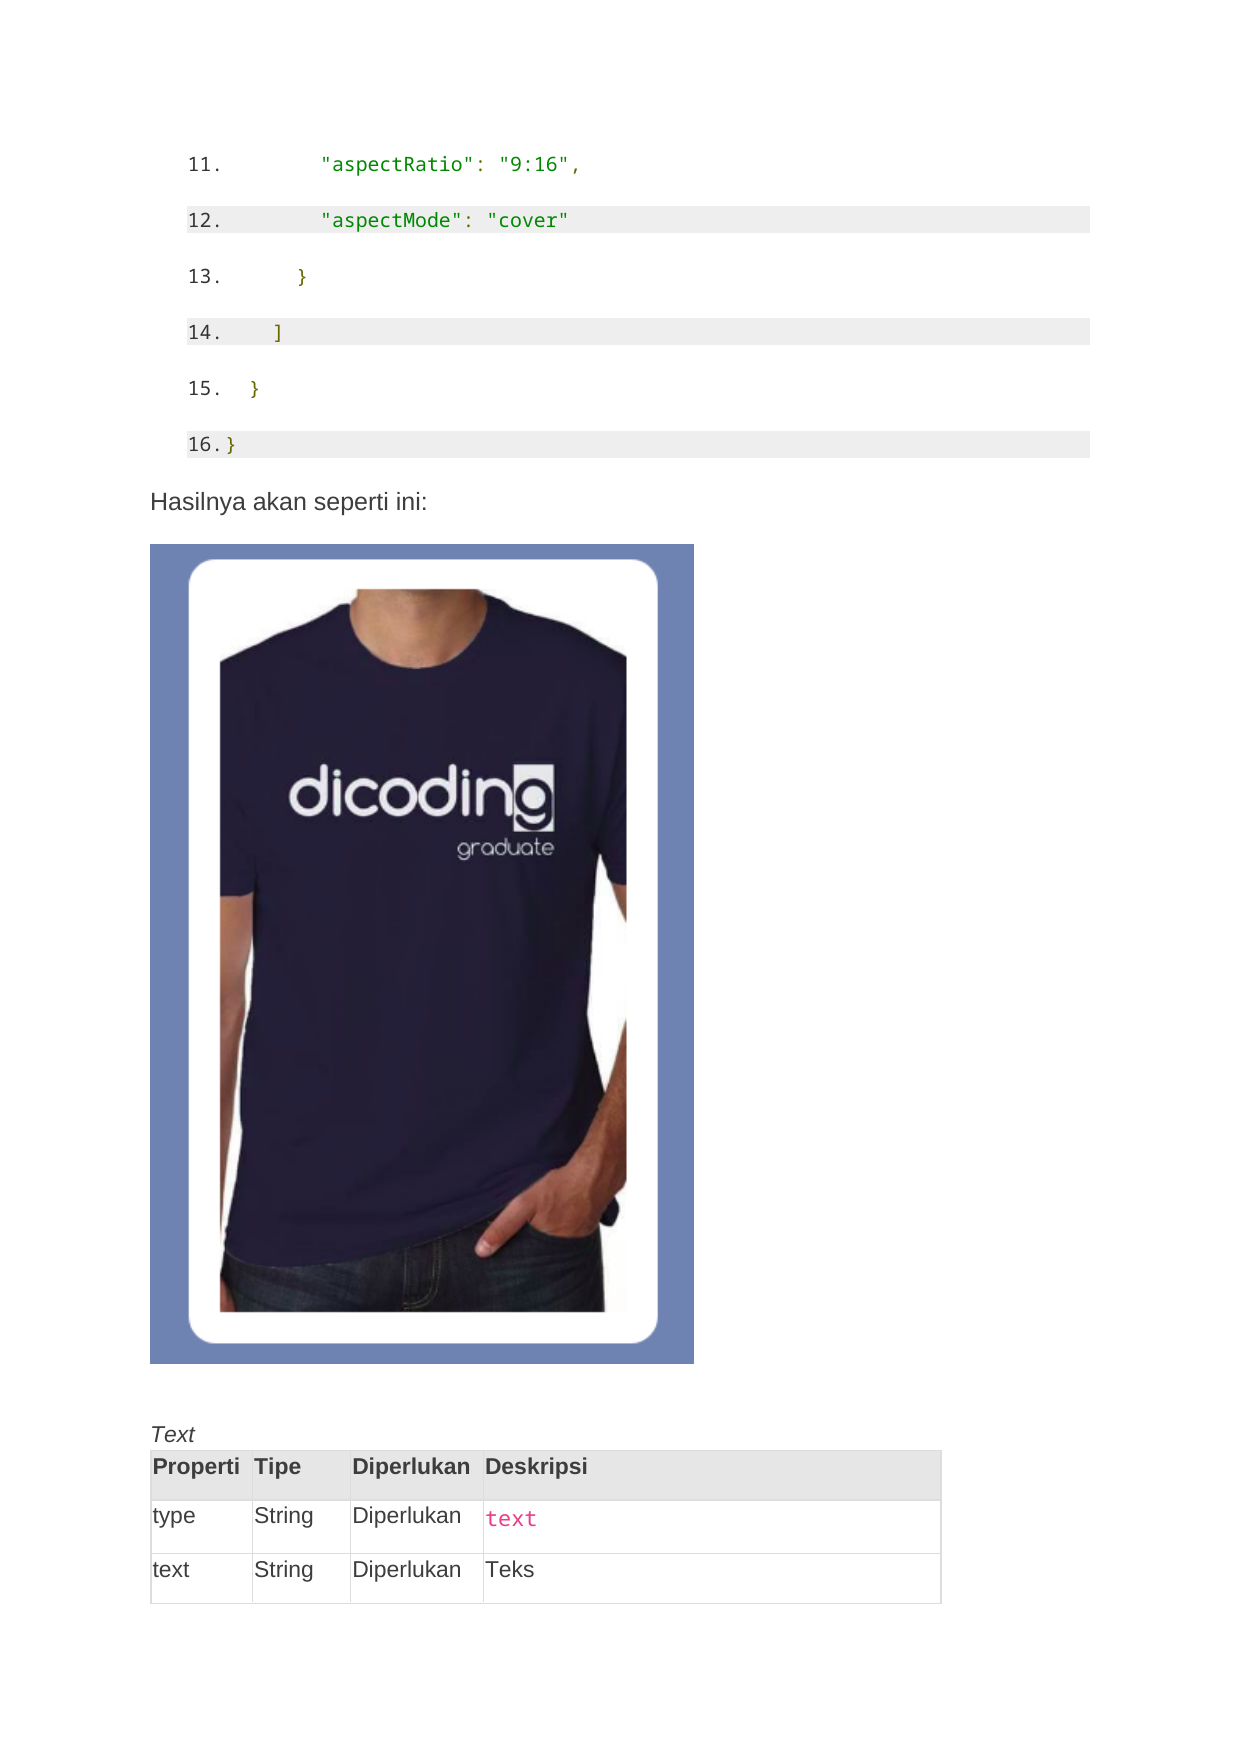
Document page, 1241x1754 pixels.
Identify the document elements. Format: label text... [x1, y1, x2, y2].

list } [187, 374, 1090, 402]
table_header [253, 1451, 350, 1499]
subtitle Text [150, 1421, 1090, 1447]
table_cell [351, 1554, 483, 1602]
picture [150, 544, 694, 1364]
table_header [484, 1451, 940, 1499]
list "aspectMode": "cover" [187, 206, 1090, 233]
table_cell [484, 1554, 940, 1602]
list } [187, 431, 1090, 458]
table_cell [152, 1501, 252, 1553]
list } [187, 262, 1090, 289]
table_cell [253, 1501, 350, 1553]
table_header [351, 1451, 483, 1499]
text Hasilnya akan seperti ini: [150, 487, 1090, 516]
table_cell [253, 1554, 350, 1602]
list ] [187, 318, 1090, 345]
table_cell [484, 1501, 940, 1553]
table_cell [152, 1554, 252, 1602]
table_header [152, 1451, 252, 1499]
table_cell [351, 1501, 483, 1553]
list "aspectRatio": "9:16", [187, 150, 1090, 177]
